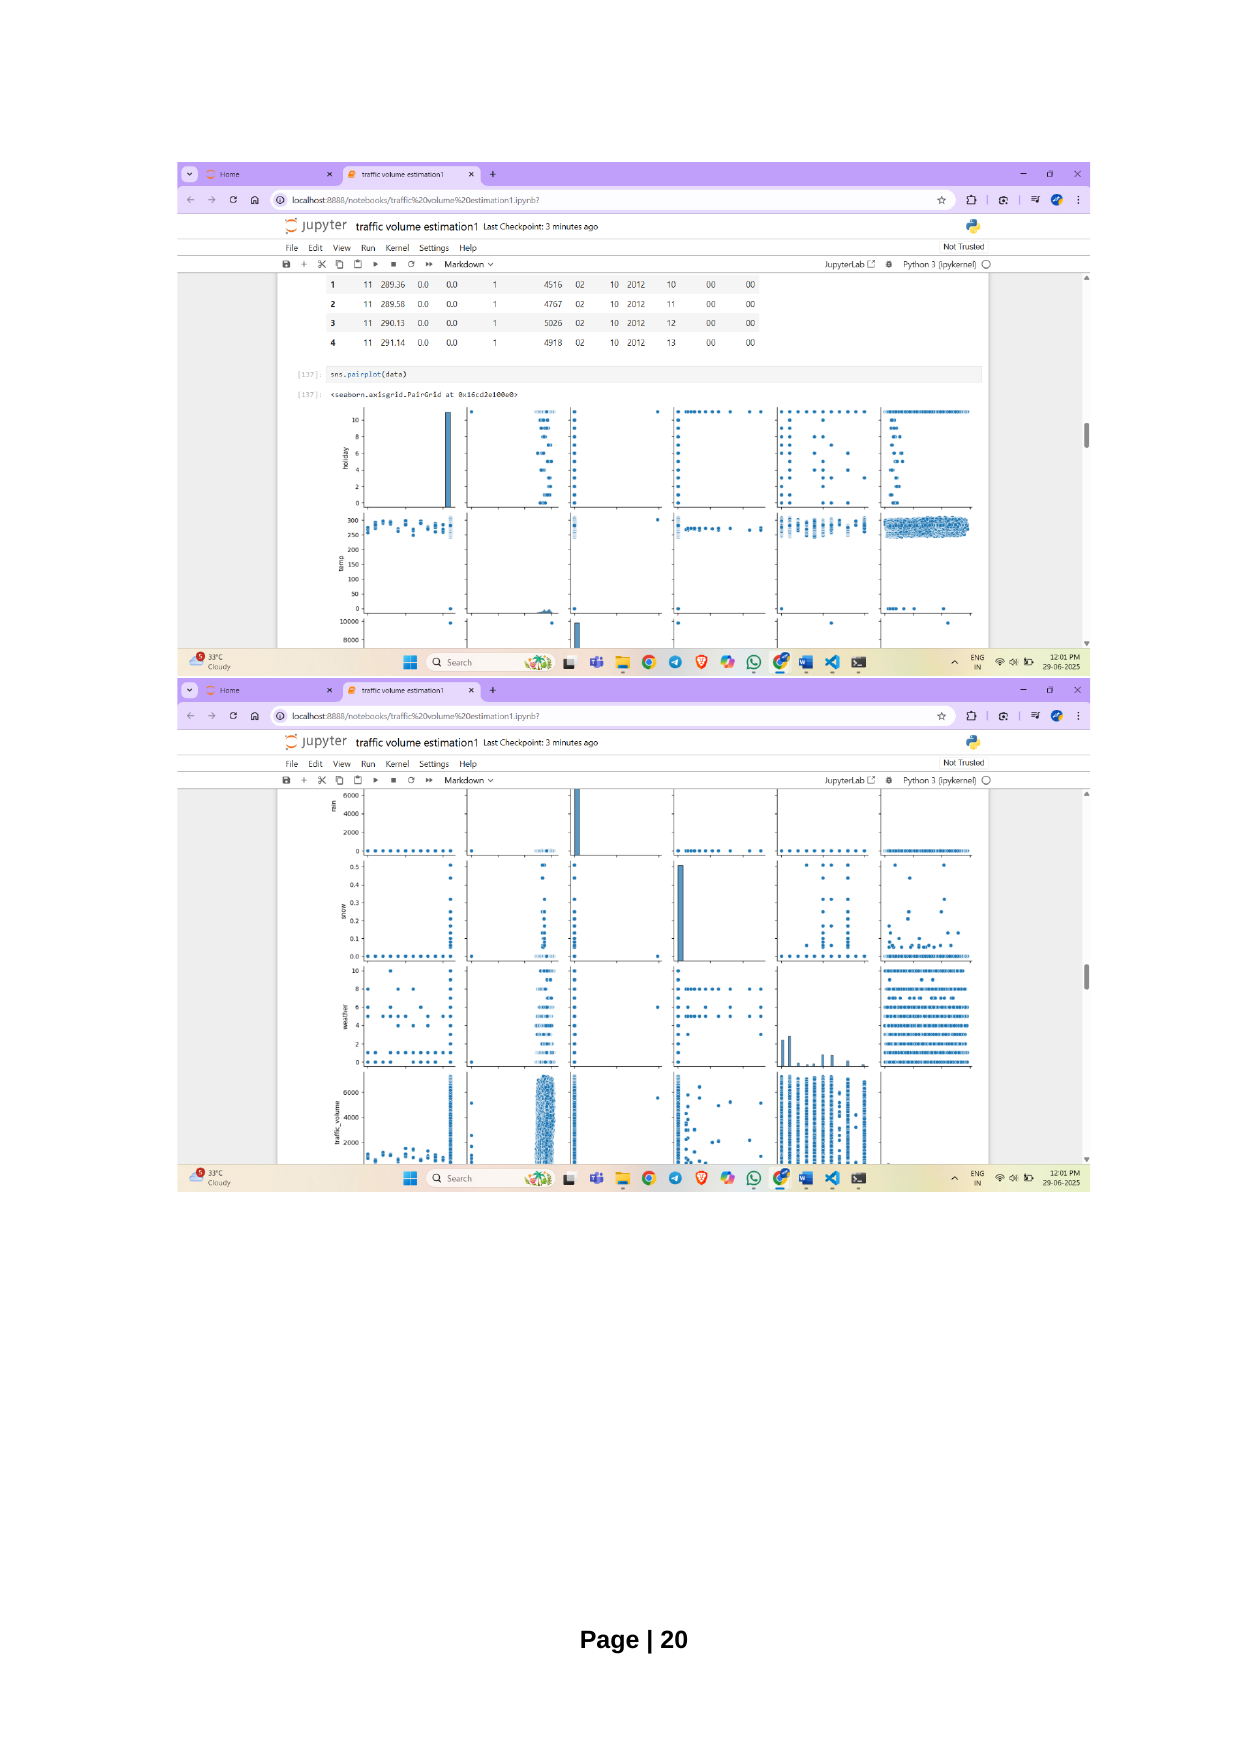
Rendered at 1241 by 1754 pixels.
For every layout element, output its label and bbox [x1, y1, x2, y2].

picture [177, 678, 1091, 1192]
picture [177, 162, 1091, 676]
